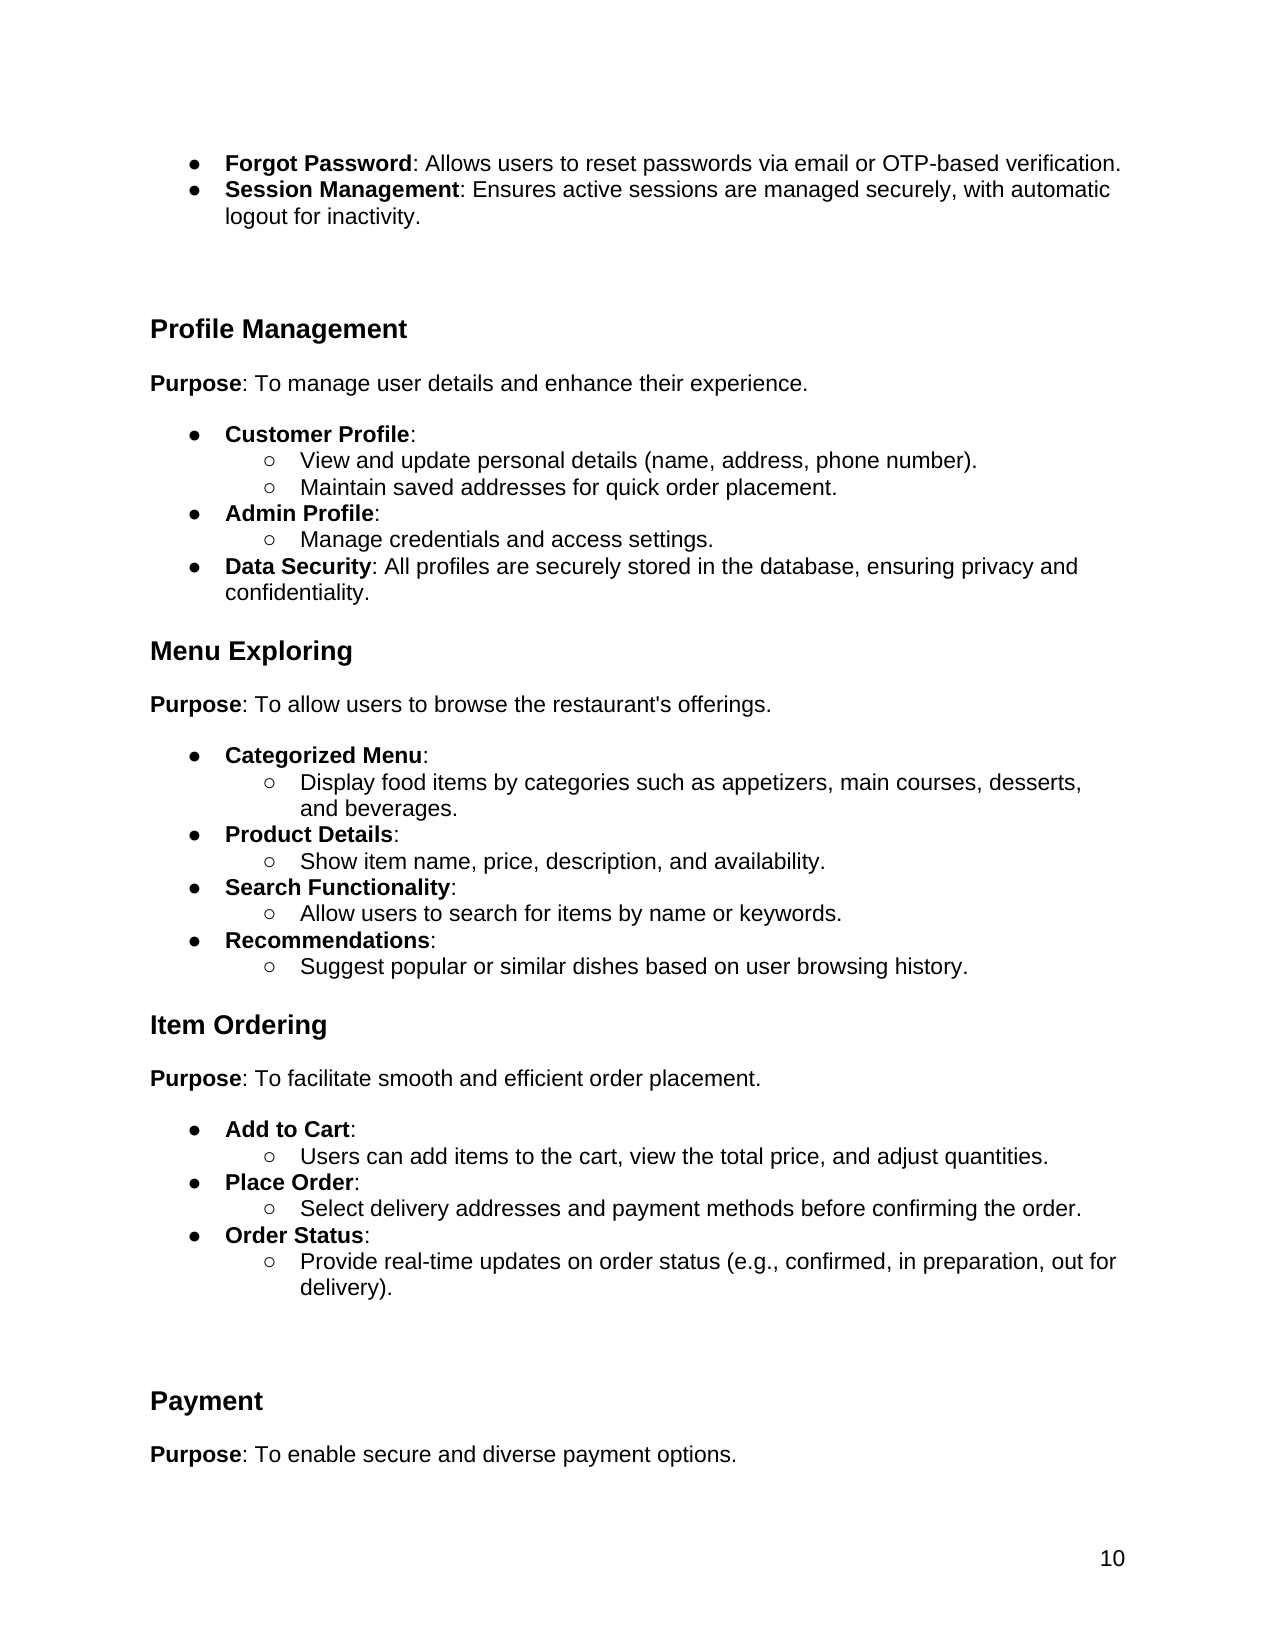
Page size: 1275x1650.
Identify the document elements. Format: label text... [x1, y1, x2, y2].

list Categorized Menu: [187, 742, 1125, 769]
list Product Details: [187, 821, 1125, 848]
list Provide real-time updates on order status (e.g., confirmed, in preparation, out for delivery). [262, 1248, 1125, 1301]
text Purpose: To manage user details and enhance their experience. [150, 370, 1125, 396]
text Purpose: To allow users to browse the restaurant's offerings. [150, 691, 1125, 717]
subtitle Payment [150, 1385, 1125, 1416]
subtitle Menu Exploring [150, 635, 1125, 666]
list Select delivery addresses and payment methods before confirming the order. [262, 1195, 1125, 1222]
list Maintain saved addresses for quick order placement. [262, 474, 1125, 500]
list Search Functionality: [187, 874, 1125, 900]
list Add to Cart: [187, 1116, 1125, 1143]
list Data Security: All profiles are securely stored in the database, ensuring privacy and confidentiality. [187, 553, 1125, 606]
subtitle Profile Management [150, 313, 1125, 345]
list Place Order: [187, 1169, 1125, 1195]
list Users can add items to the cart, view the total price, and adjust quantities. [262, 1143, 1125, 1169]
list Recommendations: [187, 927, 1125, 953]
list Suggest popular or similar dishes based on user browsing history. [262, 953, 1125, 979]
list Manage credentials and access settings. [262, 526, 1125, 553]
list View and update personal details (name, address, phone number). [262, 447, 1125, 474]
text Purpose: To enable secure and diverse payment options. [150, 1441, 1125, 1468]
subtitle Item Ordering [150, 1009, 1125, 1040]
list Admin Profile: [187, 500, 1125, 526]
list Forgot Password: Allows users to reset passwords via email or OTP-based verification. [187, 150, 1125, 176]
list Order Status: [187, 1222, 1125, 1248]
list Allow users to search for items by name or keywords. [262, 900, 1125, 927]
text Purpose: To facilitate smooth and efficient order placement. [150, 1065, 1125, 1091]
list Display food items by categories such as appetizers, main courses, desserts, and beverages. [262, 769, 1125, 821]
list Session Management: Ensures active sessions are managed securely, with automatic logout for inactivity. [187, 176, 1125, 229]
list Show item name, price, description, and availability. [262, 848, 1125, 874]
list Customer Profile: [187, 421, 1125, 447]
